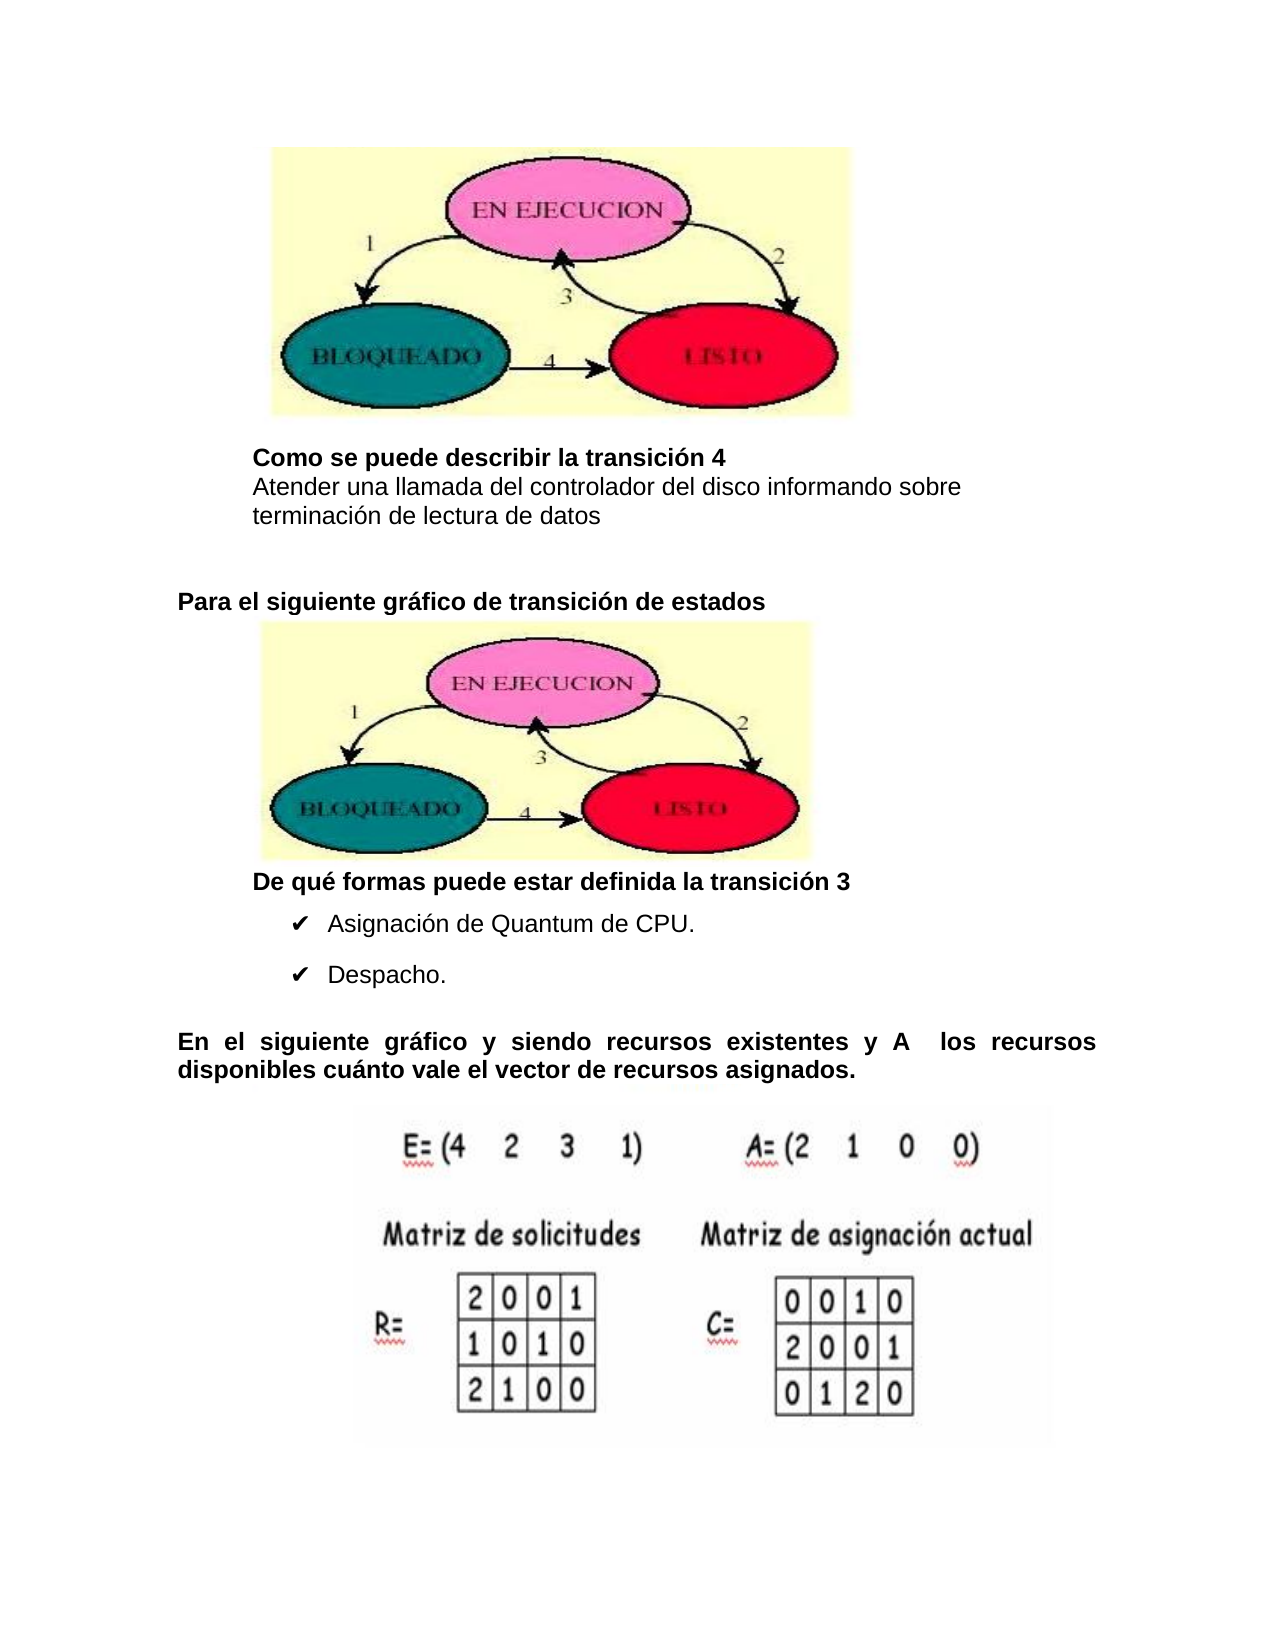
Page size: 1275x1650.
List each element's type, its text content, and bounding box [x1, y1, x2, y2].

text De qué formas puede estar definida la transición 3 [252, 867, 1098, 896]
text Para el siguiente gráfico de transición de estados [177, 587, 1098, 616]
text Como se puede describir la transición 4 [252, 443, 1098, 472]
picture [252, 1084, 1064, 1463]
list Despacho. [290, 947, 1098, 998]
text En el siguiente gráfico y siendo recursos existentes y A los recursos disponibles cuánto vale el vector de recursos asignados. [177, 1027, 1098, 1084]
picture [252, 615, 843, 867]
picture [252, 147, 878, 444]
list Asignación de Quantum de CPU. [290, 896, 1098, 947]
text Atender una llamada del controlador del disco informando sobre terminación de lectura de datos [252, 472, 1098, 529]
